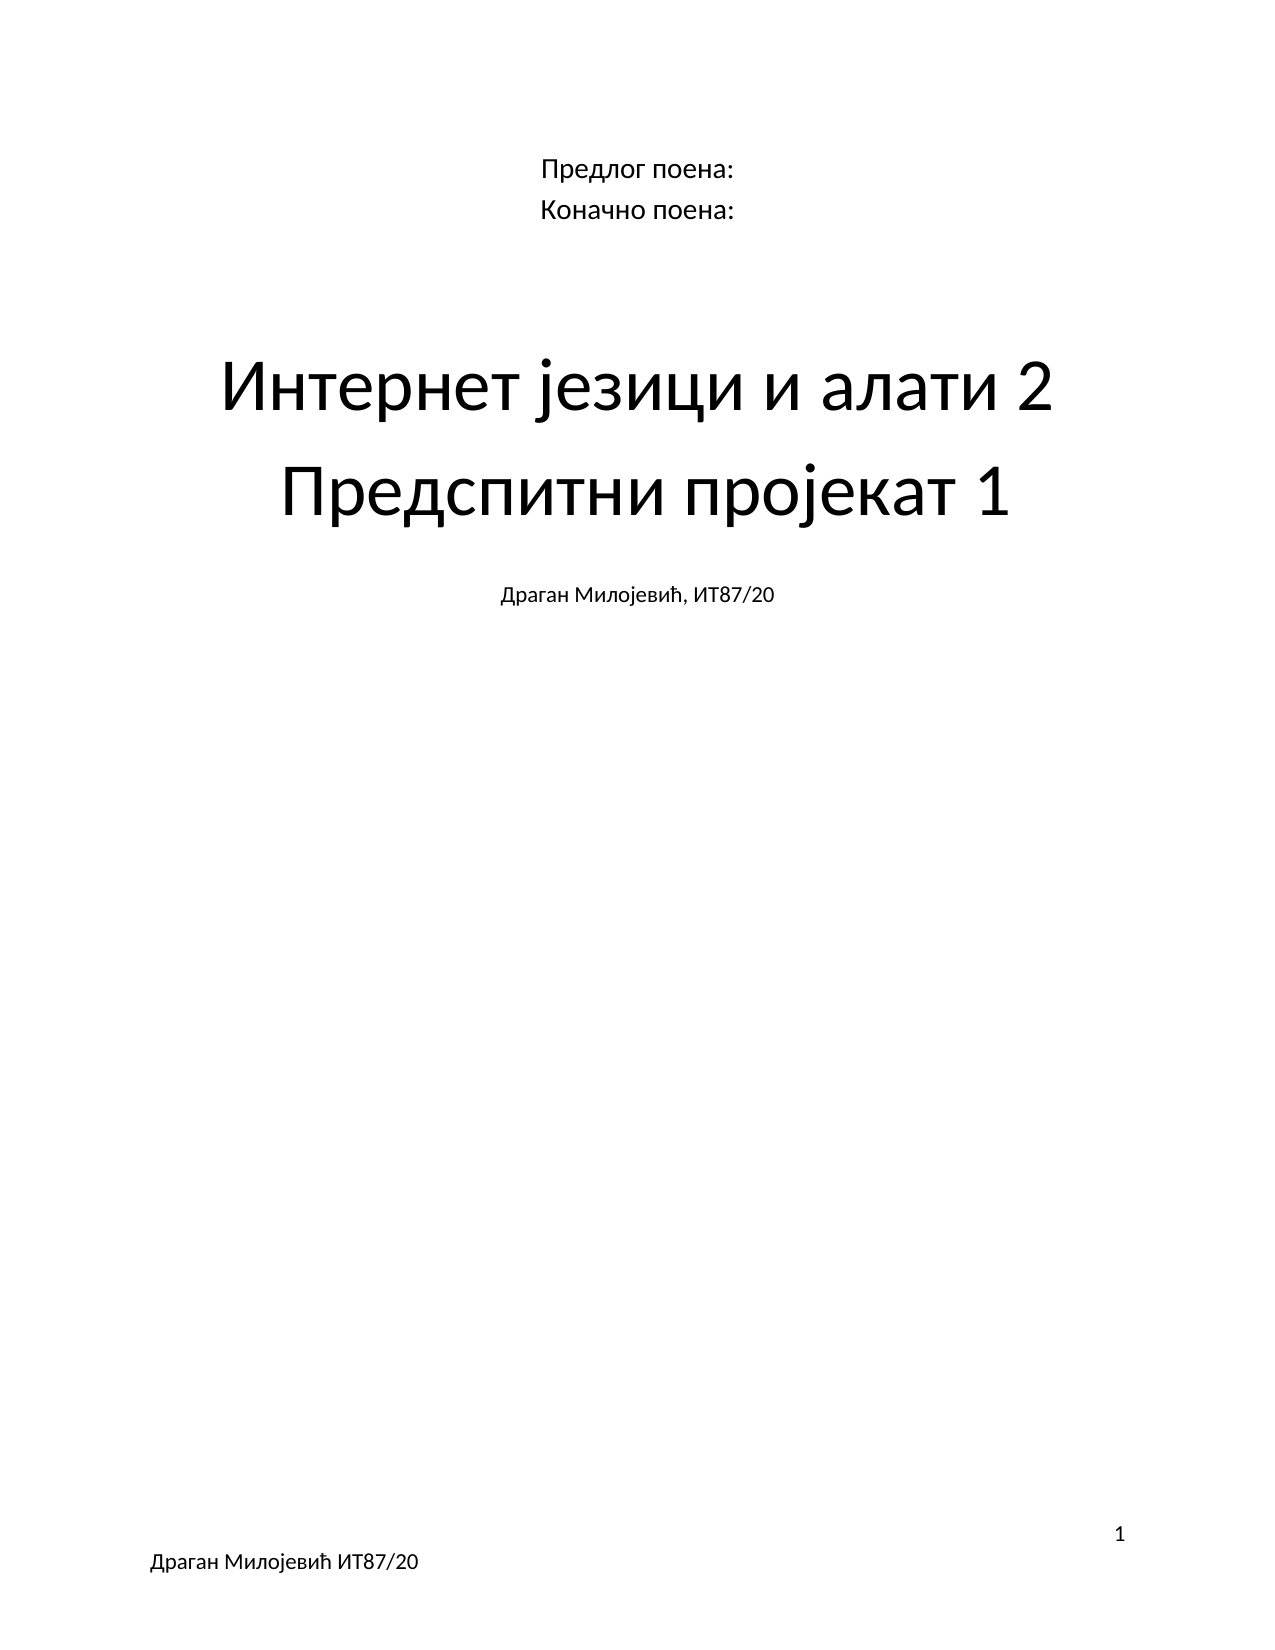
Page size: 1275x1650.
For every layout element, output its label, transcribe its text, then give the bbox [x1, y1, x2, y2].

text Предлог поена: [150, 150, 1125, 186]
text Коначно поена: [150, 191, 1125, 227]
text Драган Милојевић, ИТ87/20 [150, 580, 1125, 608]
text Интернет језици и алати 2 [150, 337, 1125, 429]
text Предспитни пројекат 1 [150, 442, 1125, 534]
